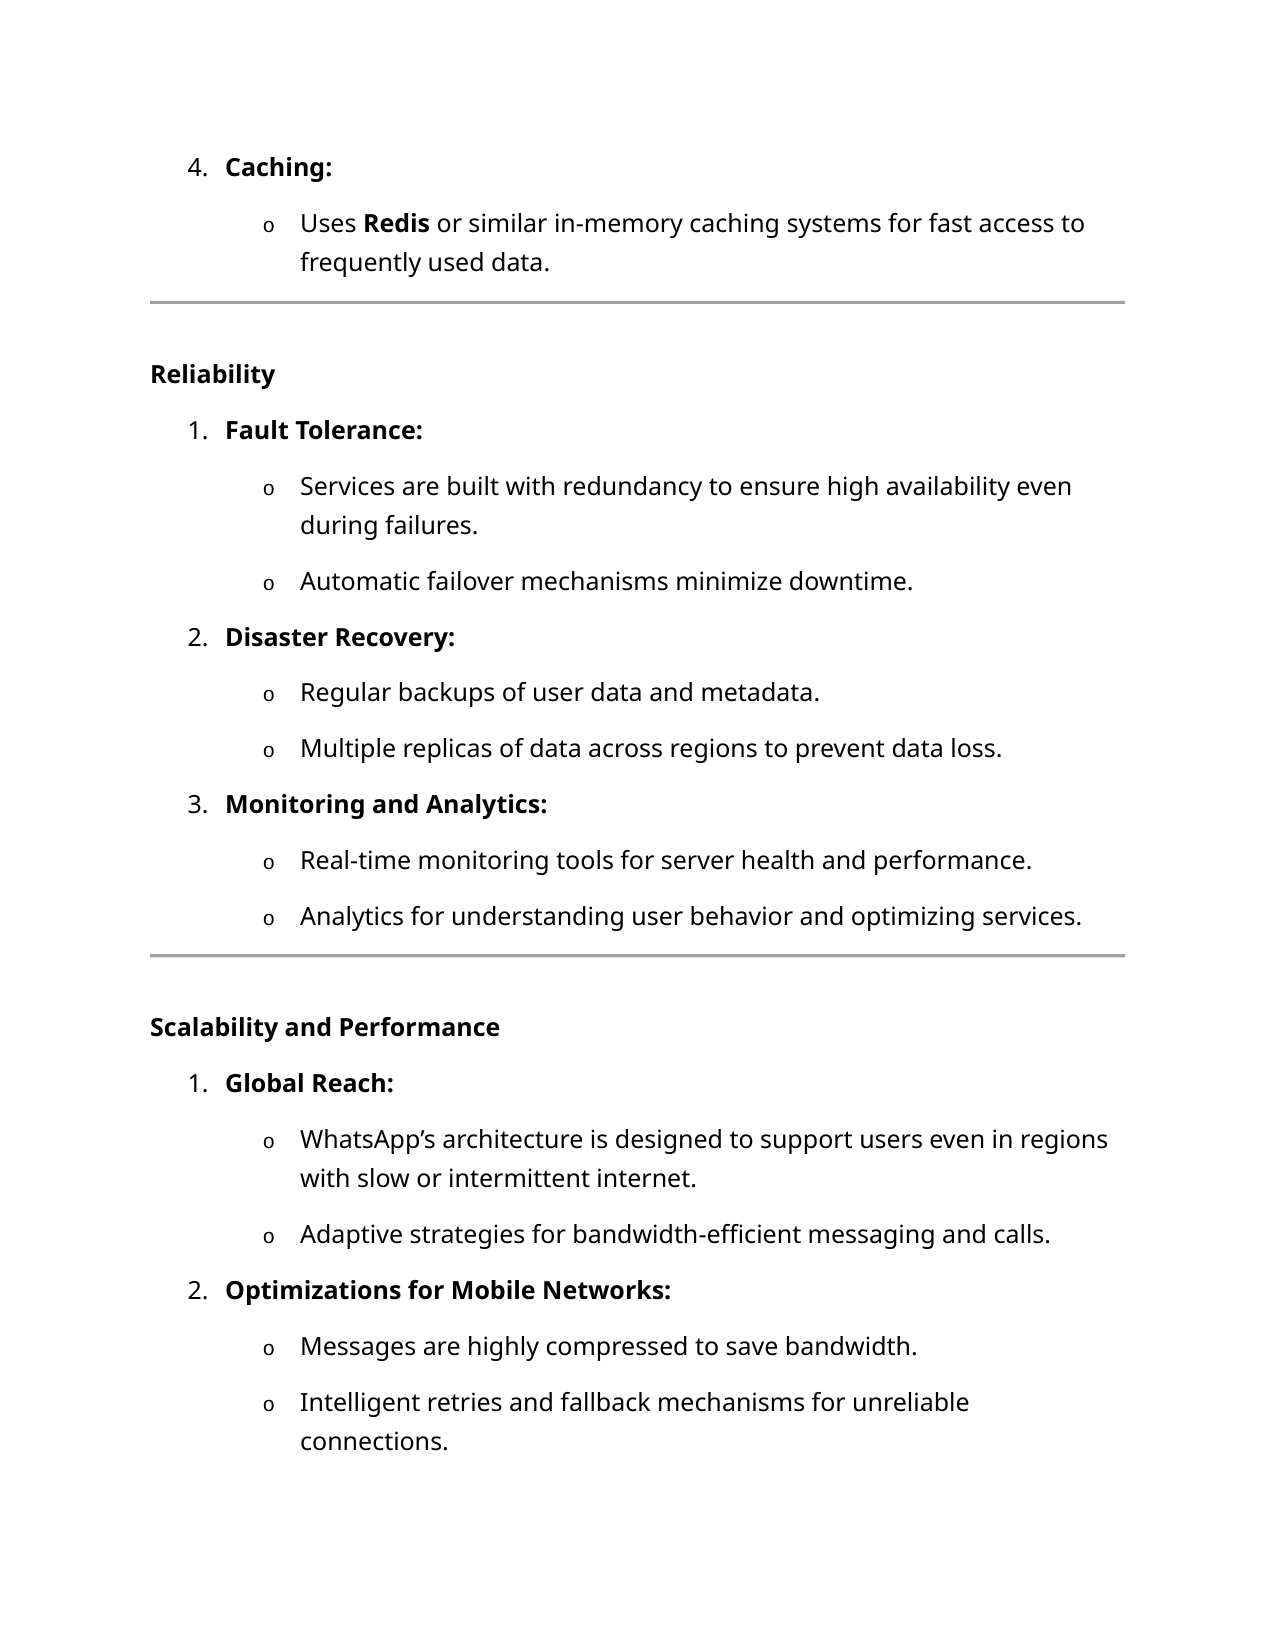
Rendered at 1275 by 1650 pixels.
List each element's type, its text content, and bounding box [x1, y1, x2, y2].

list Global Reach: [187, 1066, 1125, 1100]
list Automatic failover mechanisms minimize downtime. [262, 563, 1125, 597]
text Reliability [150, 357, 1125, 391]
list Optimizations for Mobile Networks: [187, 1272, 1125, 1307]
list Adaptive strategies for bandwidth-efficient messaging and calls. [262, 1217, 1125, 1251]
list Real-time monitoring tools for server health and performance. [262, 842, 1125, 877]
text Scalability and Performance [150, 1010, 1125, 1044]
list Fault Tolerance: [187, 412, 1125, 447]
list WhatsApp’s architecture is designed to support users even in regions with slow or intermittent internet. [262, 1122, 1125, 1195]
list Intelligent retries and fallback mechanisms for unreliable connections. [262, 1384, 1125, 1457]
list Disaster Recovery: [187, 619, 1125, 653]
list Monitoring and Analytics: [187, 787, 1125, 821]
list Services are built with redundancy to ensure high availability even during failures. [262, 468, 1125, 542]
list Uses Redis or similar in-memory caching systems for fast access to frequently used data. [262, 206, 1125, 279]
list Multiple replicas of data across regions to prevent data loss. [262, 731, 1125, 765]
list Caching: [187, 150, 1125, 184]
list Messages are highly compressed to save bandwidth. [262, 1328, 1125, 1362]
list Regular backups of user data and metadata. [262, 675, 1125, 709]
list Analytics for understanding user behavior and optimizing services. [262, 898, 1125, 932]
